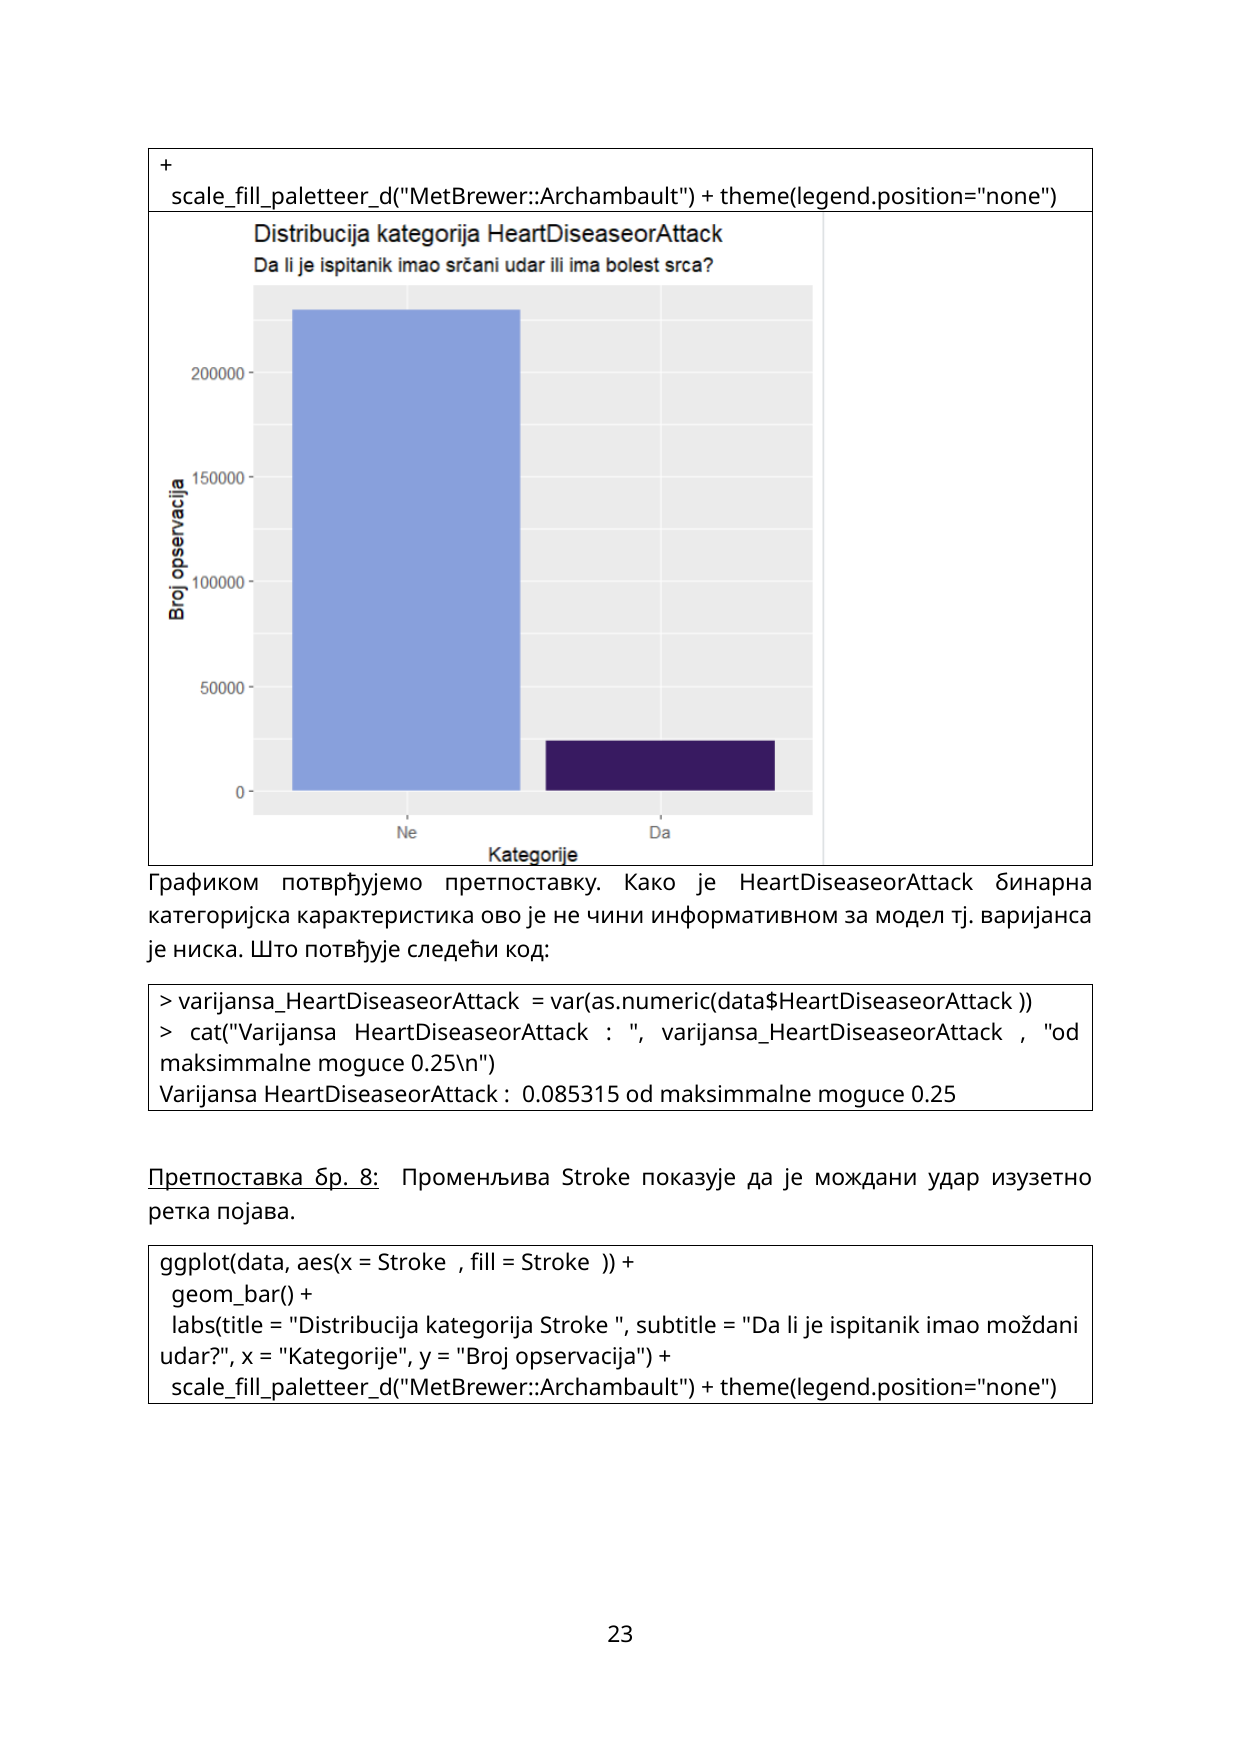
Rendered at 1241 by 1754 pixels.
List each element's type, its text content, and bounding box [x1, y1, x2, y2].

table_header > varijansa_HeartDiseaseorAttack = var(as.numeric(data$HeartDiseaseorAttack )) > cat("Varijansa HeartDiseaseorAttack : ", varijansa_HeartDiseaseorAttack , "od maksimmalne moguce 0.25\n") Varijansa HeartDiseaseorAttack : 0.085315 od maksimmalne moguce 0.25 [149, 985, 1092, 1110]
text Графиком потврђујемо претпоставку. Како је HeartDiseaseorAttack бинарна категоријска карактеристика ово је не чини информативном за модел тј. варијанса је ниска. Што потвђује следећи код: [148, 866, 1093, 964]
table_header ggplot(data, aes(x = Stroke , fill = Stroke )) + geom_bar() + labs(title = "Distribucija kategorija Stroke ", subtitle = "Da li je ispitanik imao moždani udar?", x = "Kategorije", y = "Broj opservacija") + scale_fill_paletteer_d("MetBrewer::Archambault") + theme(legend.position="none") [149, 1246, 1092, 1403]
text Претпоставка бр. 8: Променљива Stroke показује да је мождани удар изузетно ретка појава. [148, 1161, 1093, 1226]
table_cell [826, 212, 1092, 865]
picture [159, 212, 826, 865]
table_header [149, 149, 1092, 211]
table_cell [149, 212, 159, 865]
